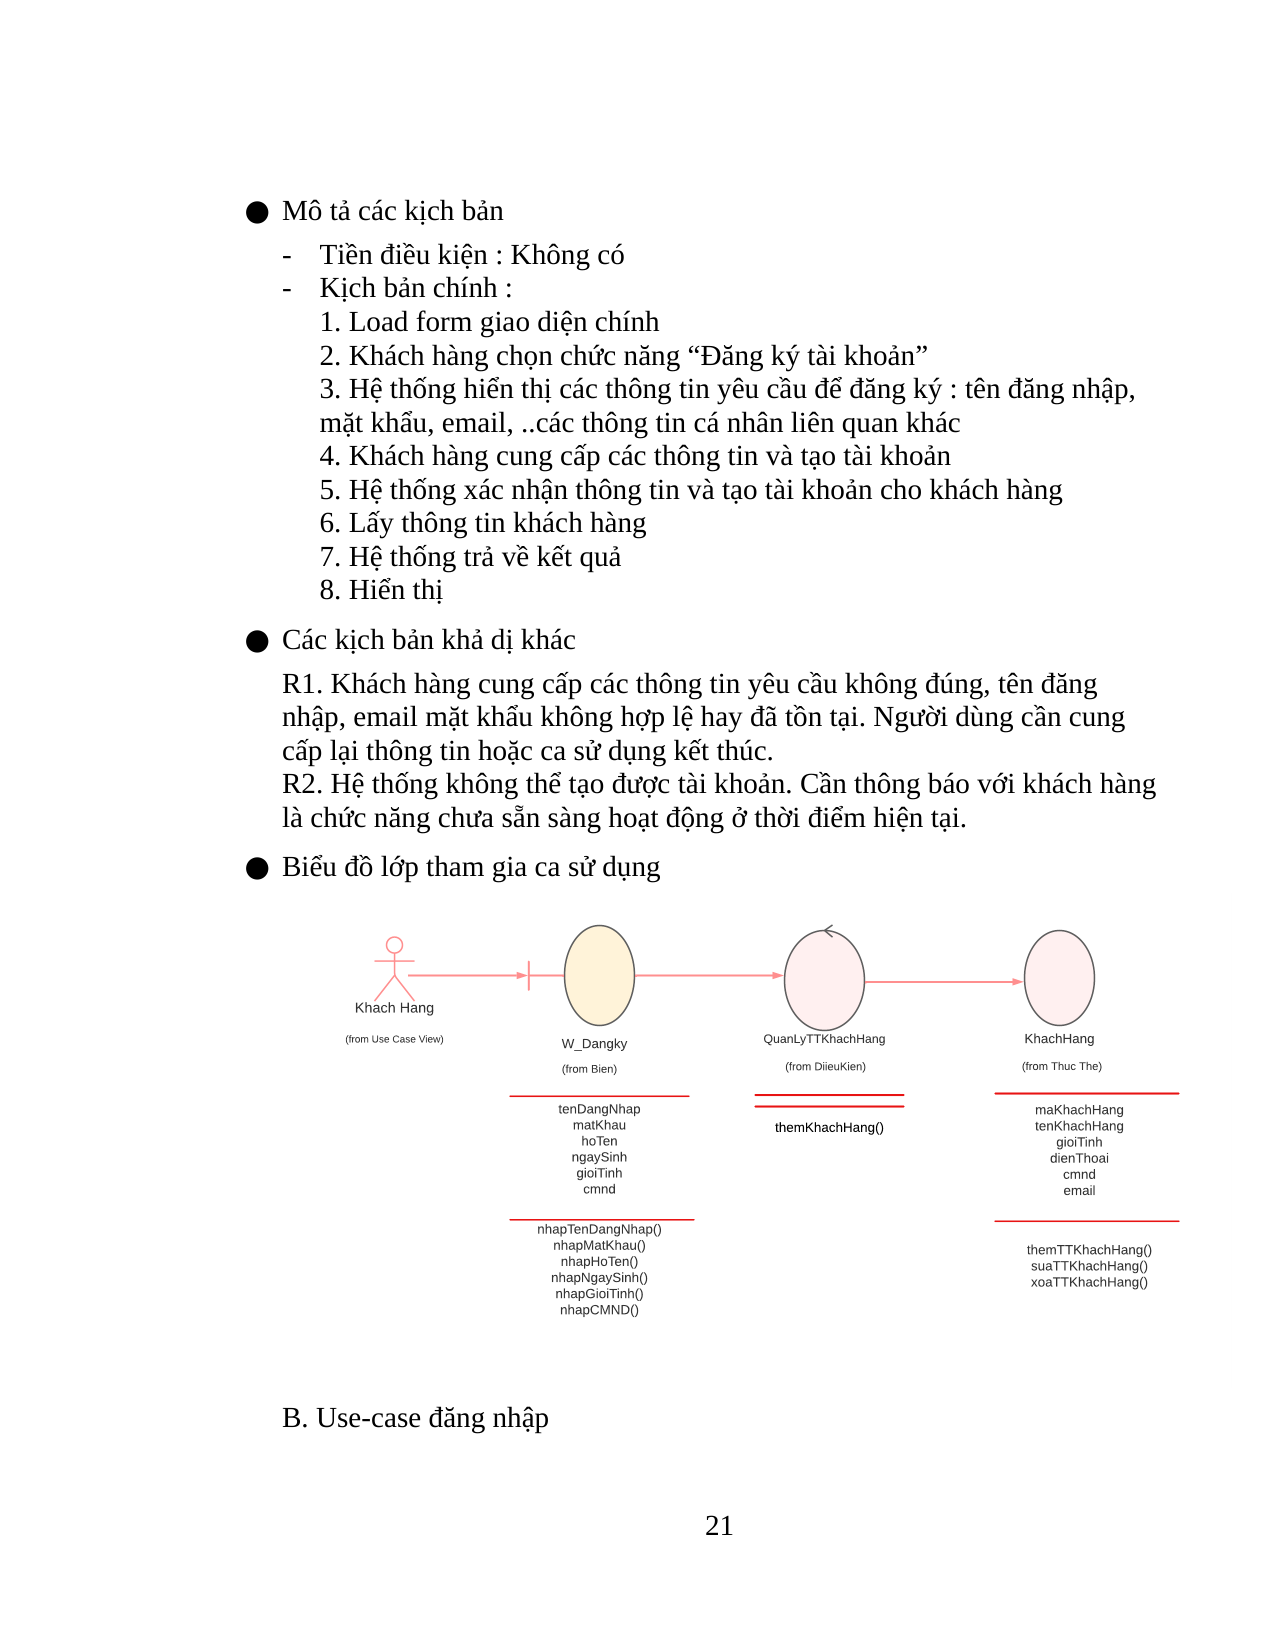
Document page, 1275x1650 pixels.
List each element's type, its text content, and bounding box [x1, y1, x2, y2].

text R1. Khách hàng cung cấp các thông tin yêu cầu không đúng, tên đăng nhập, email mặt khẩu không hợp lệ hay đã tồn tại. Người dùng cần cung cấp lại thông tin hoặc ca sử dụng kết thúc. [282, 666, 1157, 766]
list Kịch bản chính : [282, 271, 1157, 304]
list Tiền điều kiện : Không có [282, 237, 1157, 271]
text 1. Load form giao diện chính [319, 304, 1157, 338]
text R2. Hệ thống không thể tạo được tài khoản. Cần thông báo với khách hàng là chức năng chưa sẵn sàng hoạt động ở thời điểm hiện tại. [282, 766, 1157, 833]
text 7. Hệ thống trả về kết quả [319, 539, 1157, 572]
text B. Use-case đăng nhập [207, 1401, 1157, 1434]
text 6. Lấy thông tin khách hàng [319, 505, 1157, 539]
text 8. Hiển thị [319, 572, 1157, 606]
text 3. Hệ thống hiển thị các thông tin yêu cầu để đăng ký : tên đăng nhập, mặt khẩu, email, ..các thông tin cá nhân liên quan khác [319, 371, 1157, 438]
picture [281, 893, 1232, 1388]
list Các kịch bản khả dị khác [244, 606, 1157, 666]
list Biểu đồ lớp tham gia ca sử dụng [244, 833, 1157, 893]
text 4. Khách hàng cung cấp các thông tin và tạo tài khoản [319, 438, 1157, 472]
text 5. Hệ thống xác nhận thông tin và tạo tài khoản cho khách hàng [319, 472, 1157, 505]
text 2. Khách hàng chọn chức năng “Đăng ký tài khoản” [319, 338, 1157, 371]
list Mô tả các kịch bản [244, 177, 1157, 237]
